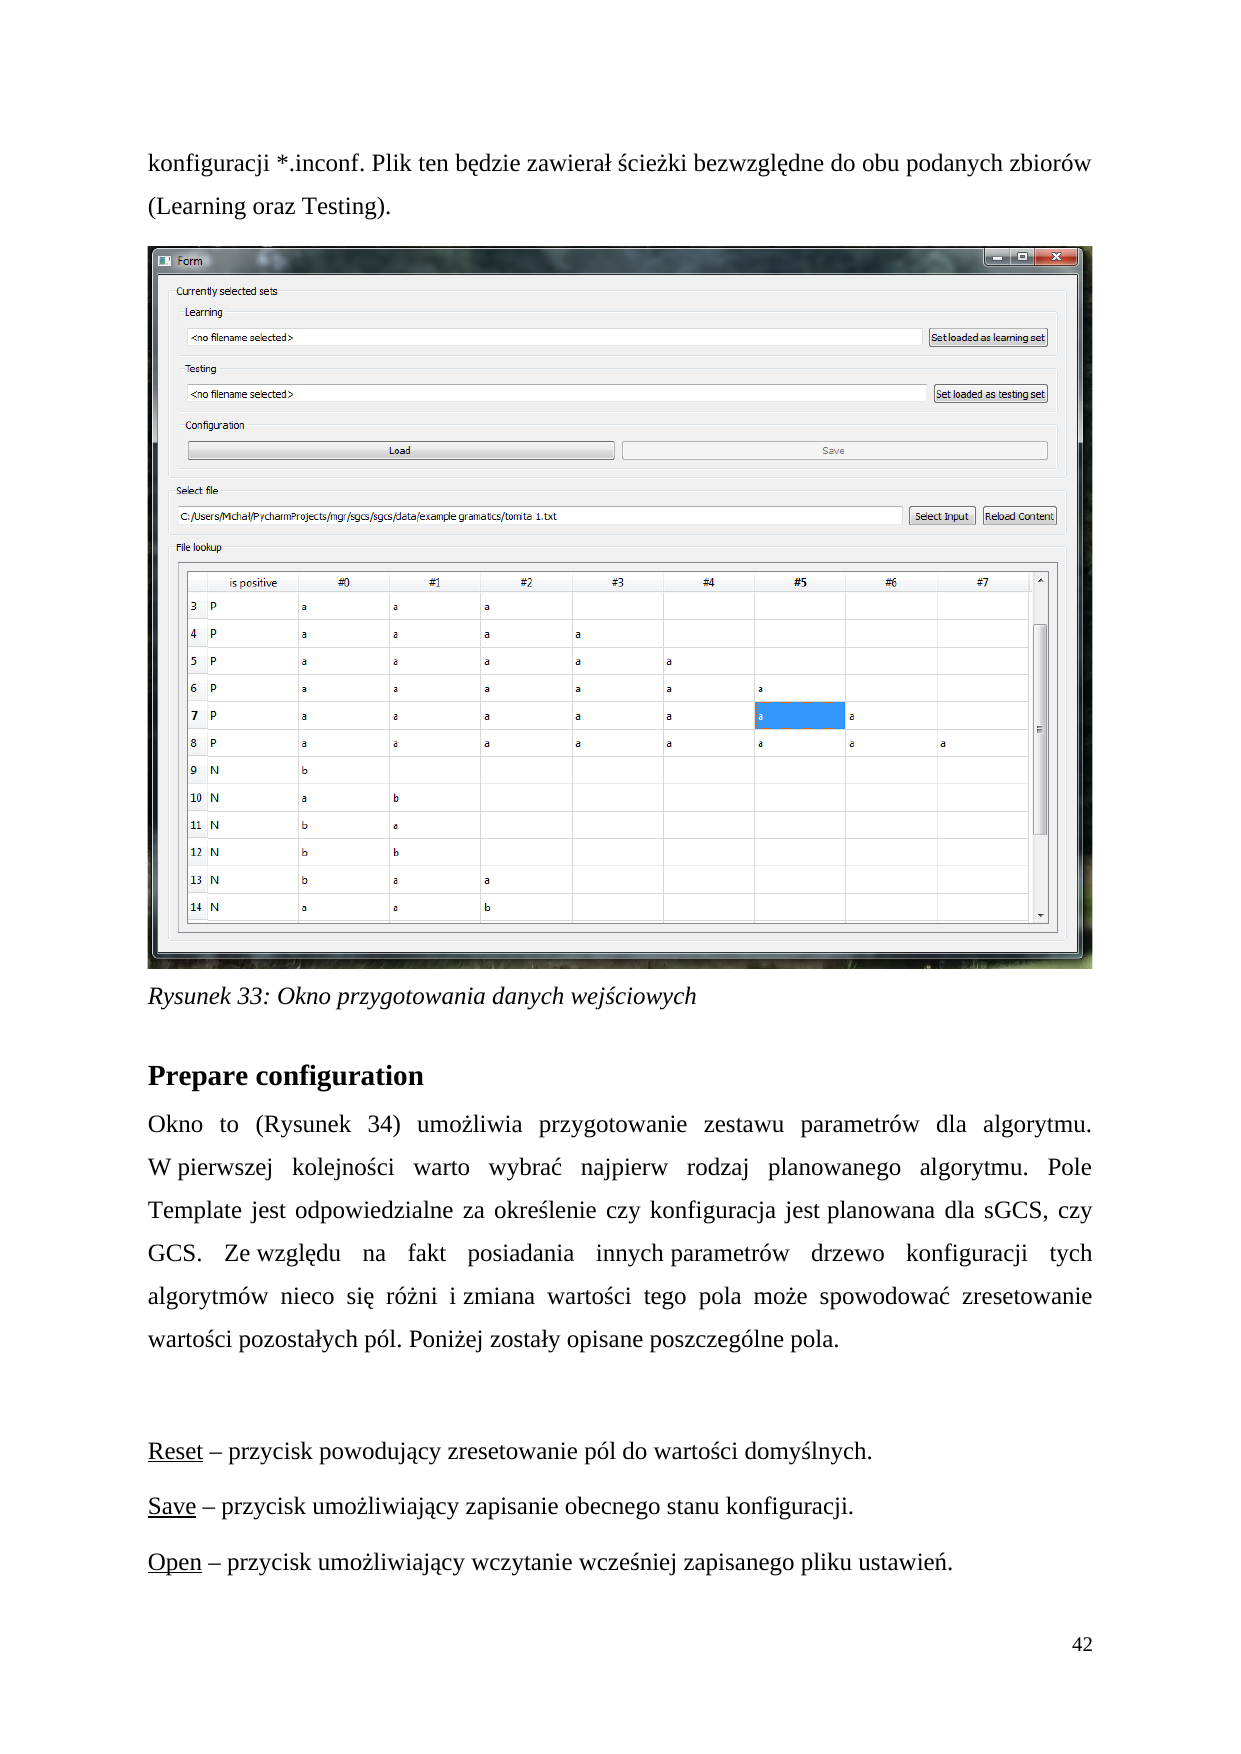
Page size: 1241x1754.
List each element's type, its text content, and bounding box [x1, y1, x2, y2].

text Open – przycisk umożliwiający wczytanie wcześniej zapisanego pliku ustawień. [148, 1547, 1093, 1576]
text Rysunek 33: Okno przygotowania danych wejściowych [148, 981, 1093, 1009]
picture [147, 246, 1093, 969]
text Prepare configuration [148, 1058, 1093, 1092]
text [148, 148, 1093, 219]
text Okno to (Rysunek 34) umożliwia przygotowanie zestawu parametrów dla algorytmu. W pierwszej kolejności warto wybrać najpierw rodzaj planowanego algorytmu. Pole Template jest odpowiedzialne za określenie czy konfiguracja jest planowana dla sGCS, czy GCS. Ze względu na fakt posiadania innych parametrów drzewo konfiguracji tych algorytmów nieco się różni i zmiana wartości tego pola może spowodować zresetowanie wartości pozostałych pól. Poniżej zostały opisane poszczególne pola. [148, 1109, 1093, 1353]
text Reset – przycisk powodujący zresetowanie pól do wartości domyślnych. [148, 1436, 1093, 1464]
text Save – przycisk umożliwiający zapisanie obecnego stanu konfiguracji. [148, 1491, 1093, 1520]
